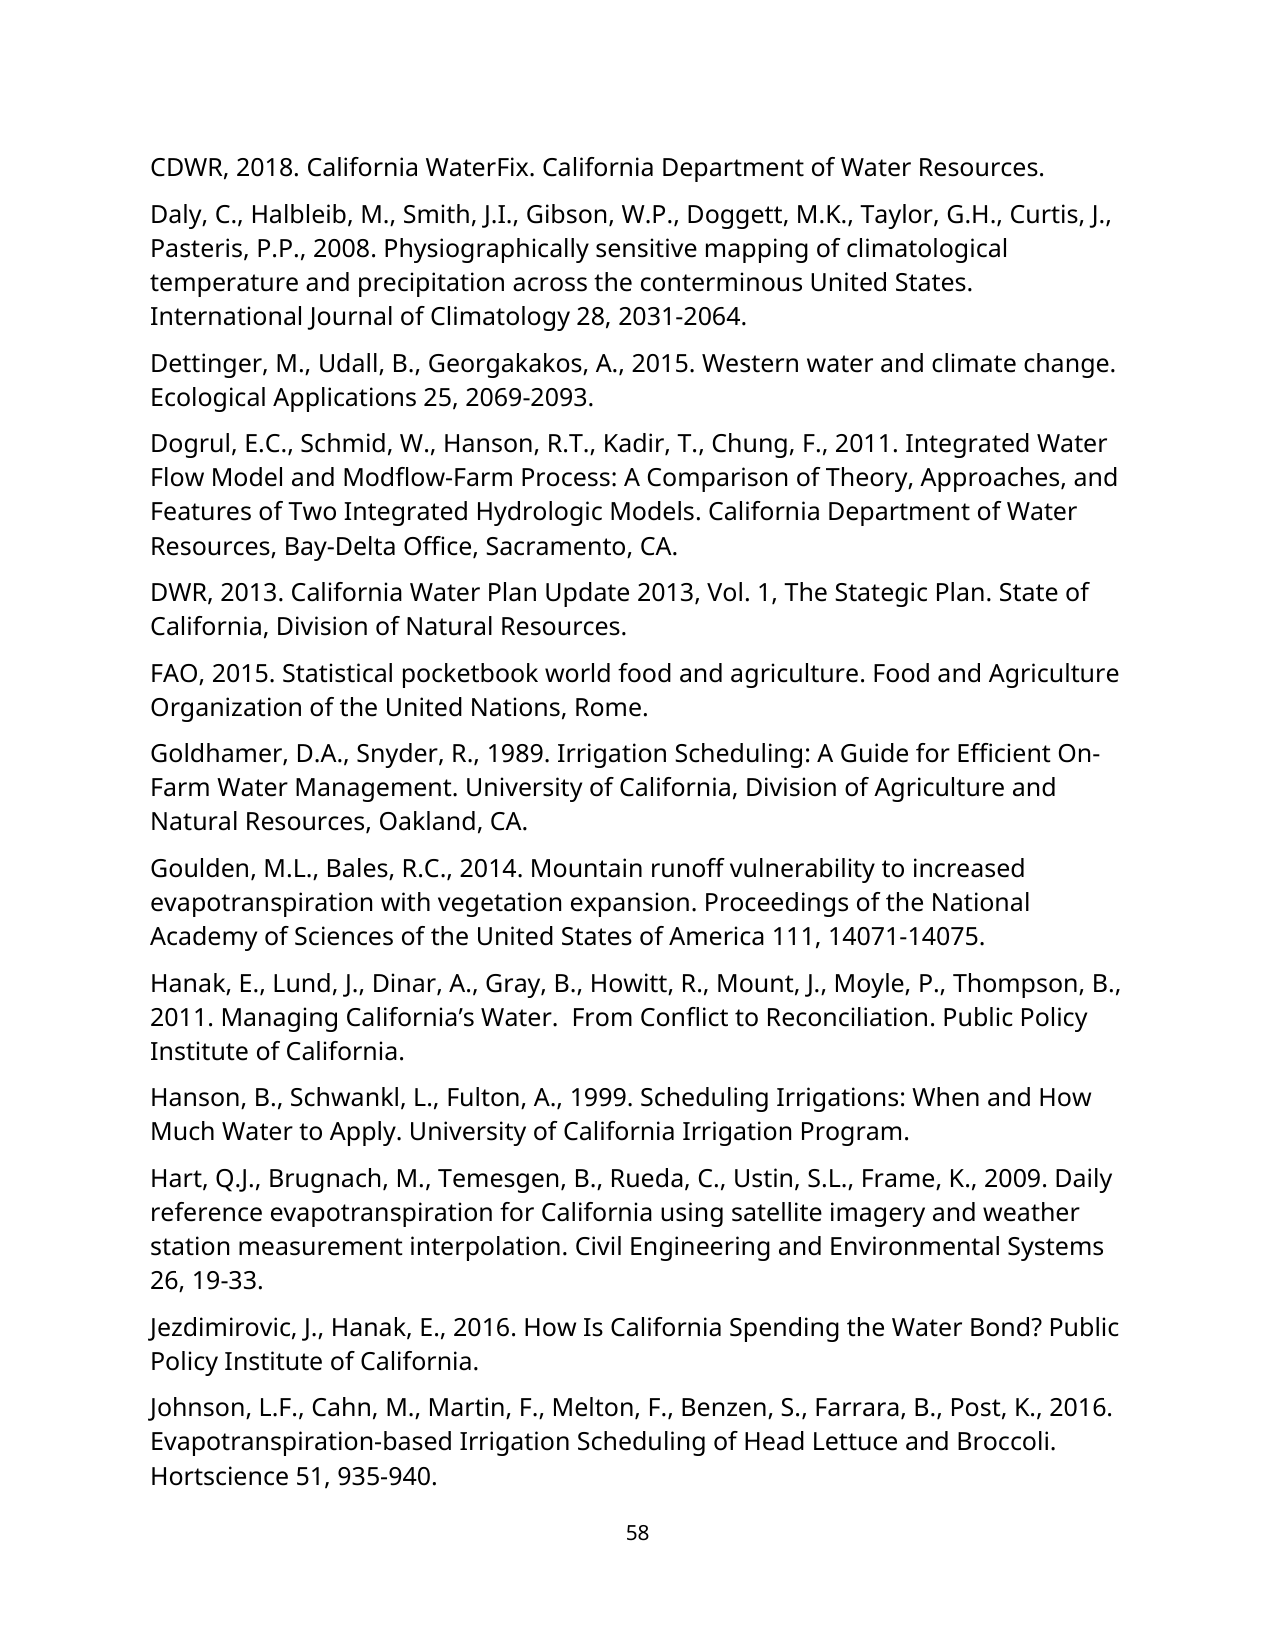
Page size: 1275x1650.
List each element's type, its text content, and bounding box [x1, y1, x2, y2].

text DWR, 2013. California Water Plan Update 2013, Vol. 1, The Stategic Plan. State of California, Division of Natural Resources. [150, 575, 1125, 643]
text Johnson, L.F., Cahn, M., Martin, F., Melton, F., Benzen, S., Farrara, B., Post, K., 2016. Evapotranspiration-based Irrigation Scheduling of Head Lettuce and Broccoli. Hortscience 51, 935-940. [150, 1390, 1125, 1492]
text Dettinger, M., Udall, B., Georgakakos, A., 2015. Western water and climate change. Ecological Applications 25, 2069-2093. [150, 345, 1125, 413]
text FAO, 2015. Statistical pocketbook world food and agriculture. Food and Agriculture Organization of the United Nations, Rome. [150, 655, 1125, 723]
text Goldhamer, D.A., Snyder, R., 1989. Irrigation Scheduling: A Guide for Efficient On-Farm Water Management. University of California, Division of Agriculture and Natural Resources, Oakland, CA. [150, 736, 1125, 838]
text Jezdimirovic, J., Hanak, E., 2016. How Is California Spending the Water Bond? Public Policy Institute of California. [150, 1309, 1125, 1377]
text Hanak, E., Lund, J., Dinar, A., Gray, B., Howitt, R., Mount, J., Moyle, P., Thompson, B., 2011. Managing California’s Water. From Conflict to Reconciliation. Public Policy Institute of California. [150, 965, 1125, 1067]
text Dogrul, E.C., Schmid, W., Hanson, R.T., Kadir, T., Chung, F., 2011. Integrated Water Flow Model and Modflow-Farm Process: A Comparison of Theory, Approaches, and Features of Two Integrated Hydrologic Models. California Department of Water Resources, Bay-Delta Office, Sacramento, CA. [150, 426, 1125, 562]
text Hanson, B., Schwankl, L., Fulton, A., 1999. Scheduling Irrigations: When and How Much Water to Apply. University of California Irrigation Program. [150, 1080, 1125, 1148]
text Daly, C., Halbleib, M., Smith, J.I., Gibson, W.P., Doggett, M.K., Taylor, G.H., Curtis, J., Pasteris, P.P., 2008. Physiographically sensitive mapping of climatological temperature and precipitation across the conterminous United States. International Journal of Climatology 28, 2031-2064. [150, 197, 1125, 333]
text Hart, Q.J., Brugnach, M., Temesgen, B., Rueda, C., Ustin, S.L., Frame, K., 2009. Daily reference evapotranspiration for California using satellite imagery and weather station measurement interpolation. Civil Engineering and Environmental Systems 26, 19-33. [150, 1161, 1125, 1297]
text Goulden, M.L., Bales, R.C., 2014. Mountain runoff vulnerability to increased evapotranspiration with vegetation expansion. Proceedings of the National Academy of Sciences of the United States of America 111, 14071-14075. [150, 851, 1125, 953]
text CDWR, 2018. California WaterFix. California Department of Water Resources. [150, 150, 1125, 184]
